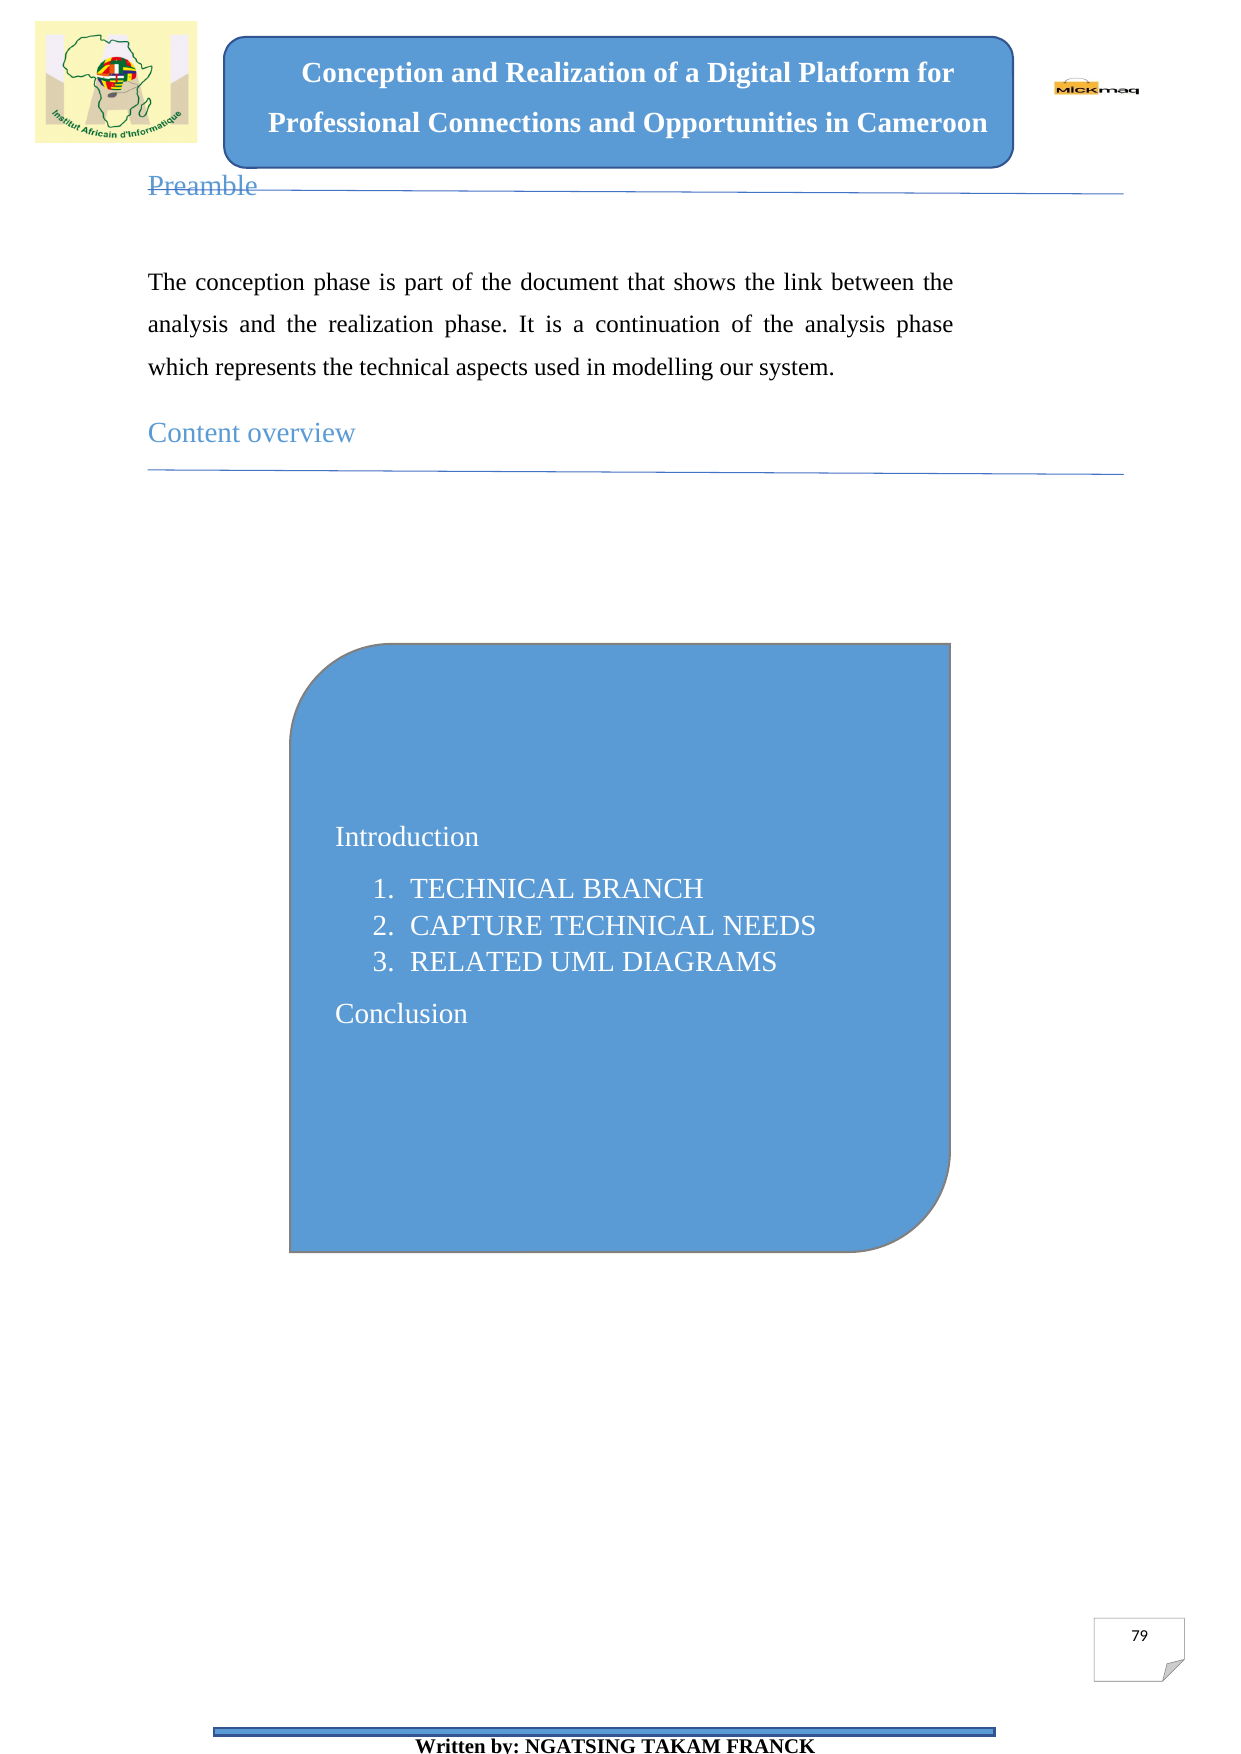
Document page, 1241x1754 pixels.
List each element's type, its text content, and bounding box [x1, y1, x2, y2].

text Content overview [148, 415, 1093, 448]
text The conception phase is part of the document that shows the link between the analysis and the realization phase. It is a continuation of the analysis phase which represents the technical aspects used in modelling our system. [148, 267, 954, 380]
picture [1047, 73, 1143, 103]
text Preamble [148, 148, 1093, 193]
picture [35, 21, 198, 143]
